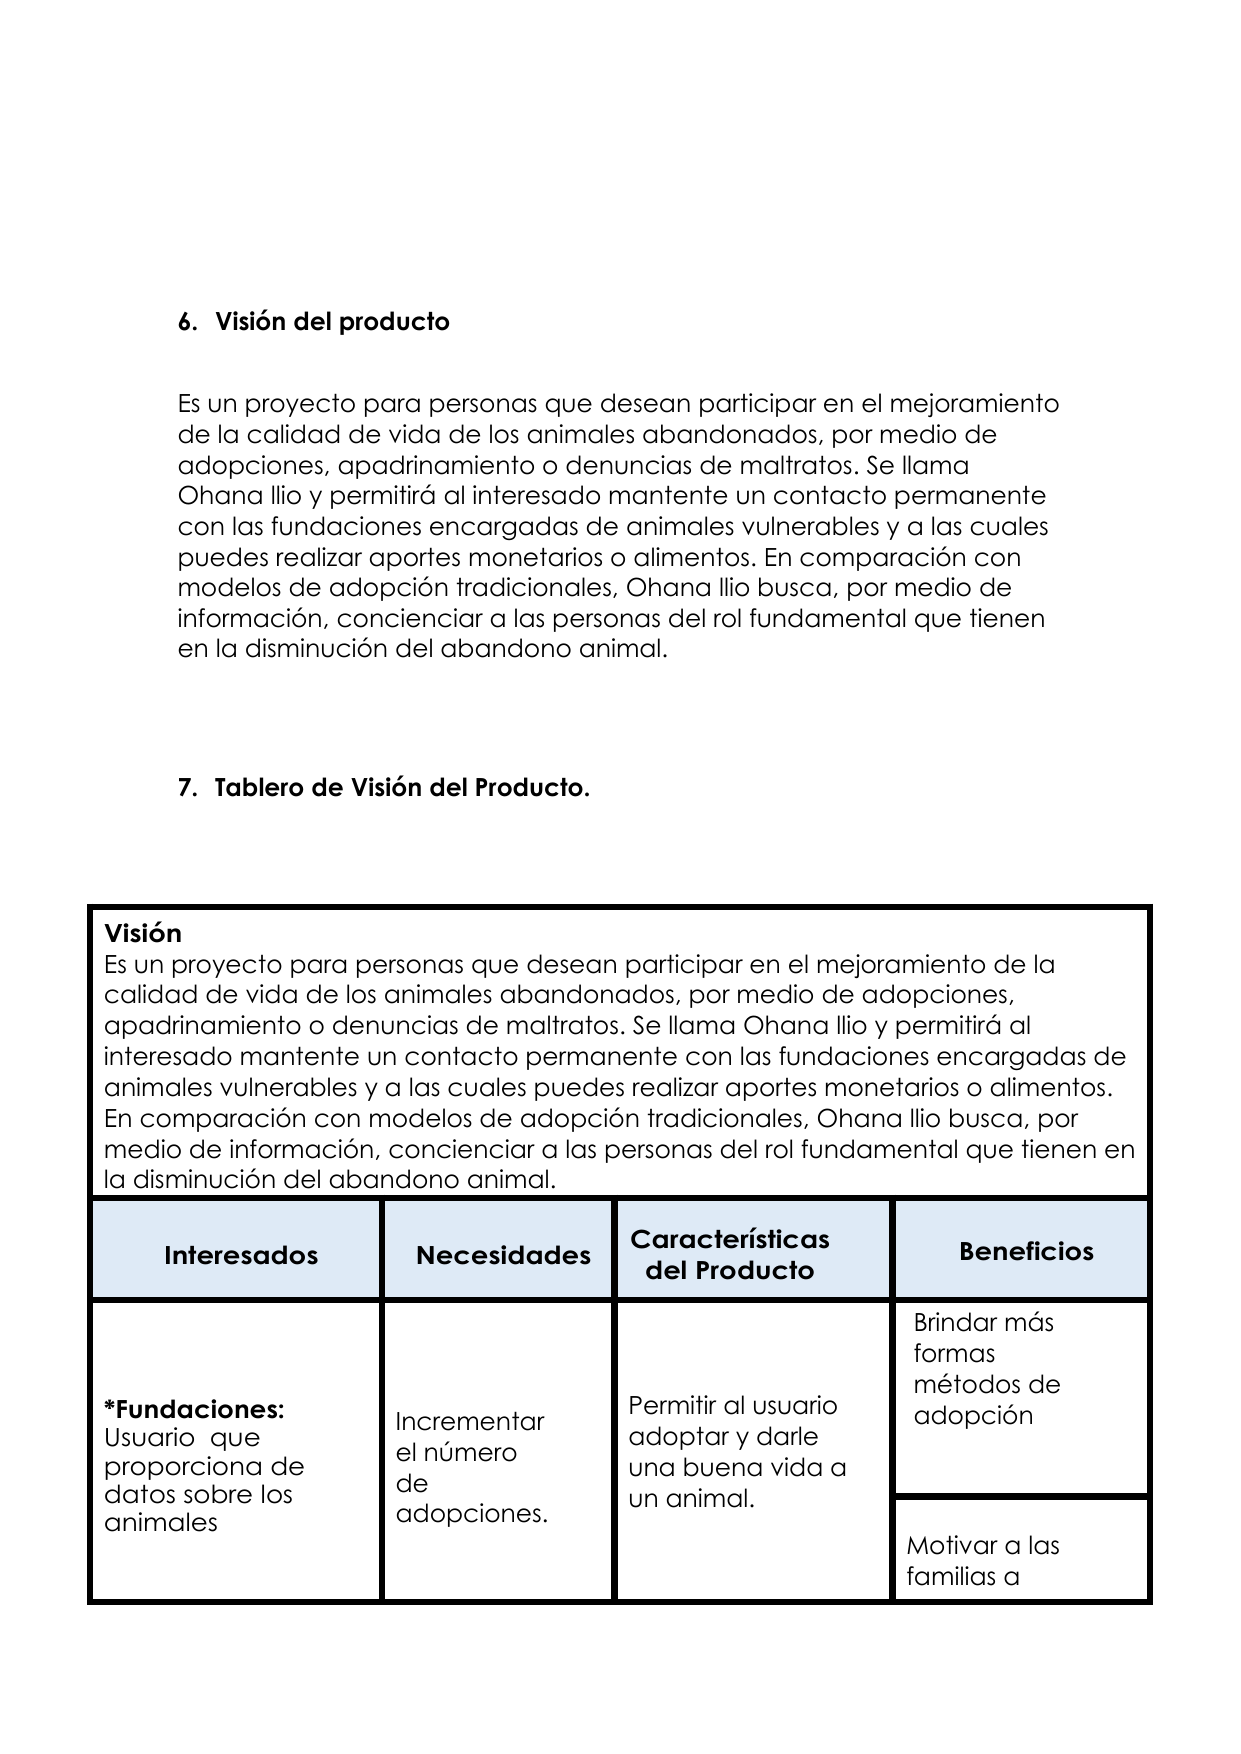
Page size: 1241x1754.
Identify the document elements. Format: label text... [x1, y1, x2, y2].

table_cell Beneficios [896, 1201, 1147, 1297]
table_cell *Fundaciones: Usuario que proporciona de datos sobre los animales [93, 1303, 379, 1599]
table_cell Brindar más formas métodos de adopción [896, 1303, 1147, 1493]
table_header Visión Es un proyecto para personas que desean participar en el mejoramiento de la calidad de vida de los animales abandonados, por medio de adopciones, apadrinamiento o denuncias de maltratos. Se llama Ohana llio y permitirá al interesado mantente un contacto permanente con las fundaciones encargadas de animales vulnerables y a las cuales puedes realizar aportes monetarios o alimentos. En comparación con modelos de adopción tradicionales, Ohana llio busca, por medio de información, concienciar a las personas del rol fundamental que tienen en la disminución del abandono animal. [93, 910, 1147, 1194]
subtitle Tablero de Visión del Producto. [177, 771, 1063, 802]
text Es un proyecto para personas que desean participar en el mejoramiento de la calidad de vida de los animales abandonados, por medio de adopciones, apadrinamiento o denuncias de maltratos. Se llama Ohana llio y permitirá al interesado mantente un contacto permanente con las fundaciones encargadas de animales vulnerables y a las cuales puedes realizar aportes monetarios o alimentos. En comparación con modelos de adopción tradicionales, Ohana llio busca, por medio de información, concienciar a las personas del rol fundamental que tienen en la disminución del abandono animal. [177, 388, 1063, 663]
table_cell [896, 1500, 1147, 1599]
table_cell Interesados [93, 1201, 379, 1297]
table_cell Permitir al usuario adoptar y darle una buena vida a un animal. [618, 1303, 889, 1599]
subtitle Visión del producto [177, 305, 1063, 336]
table_cell Incrementar el número de adopciones. [385, 1303, 611, 1599]
table_cell Características del Producto [618, 1201, 889, 1297]
table_cell Necesidades [385, 1201, 611, 1297]
